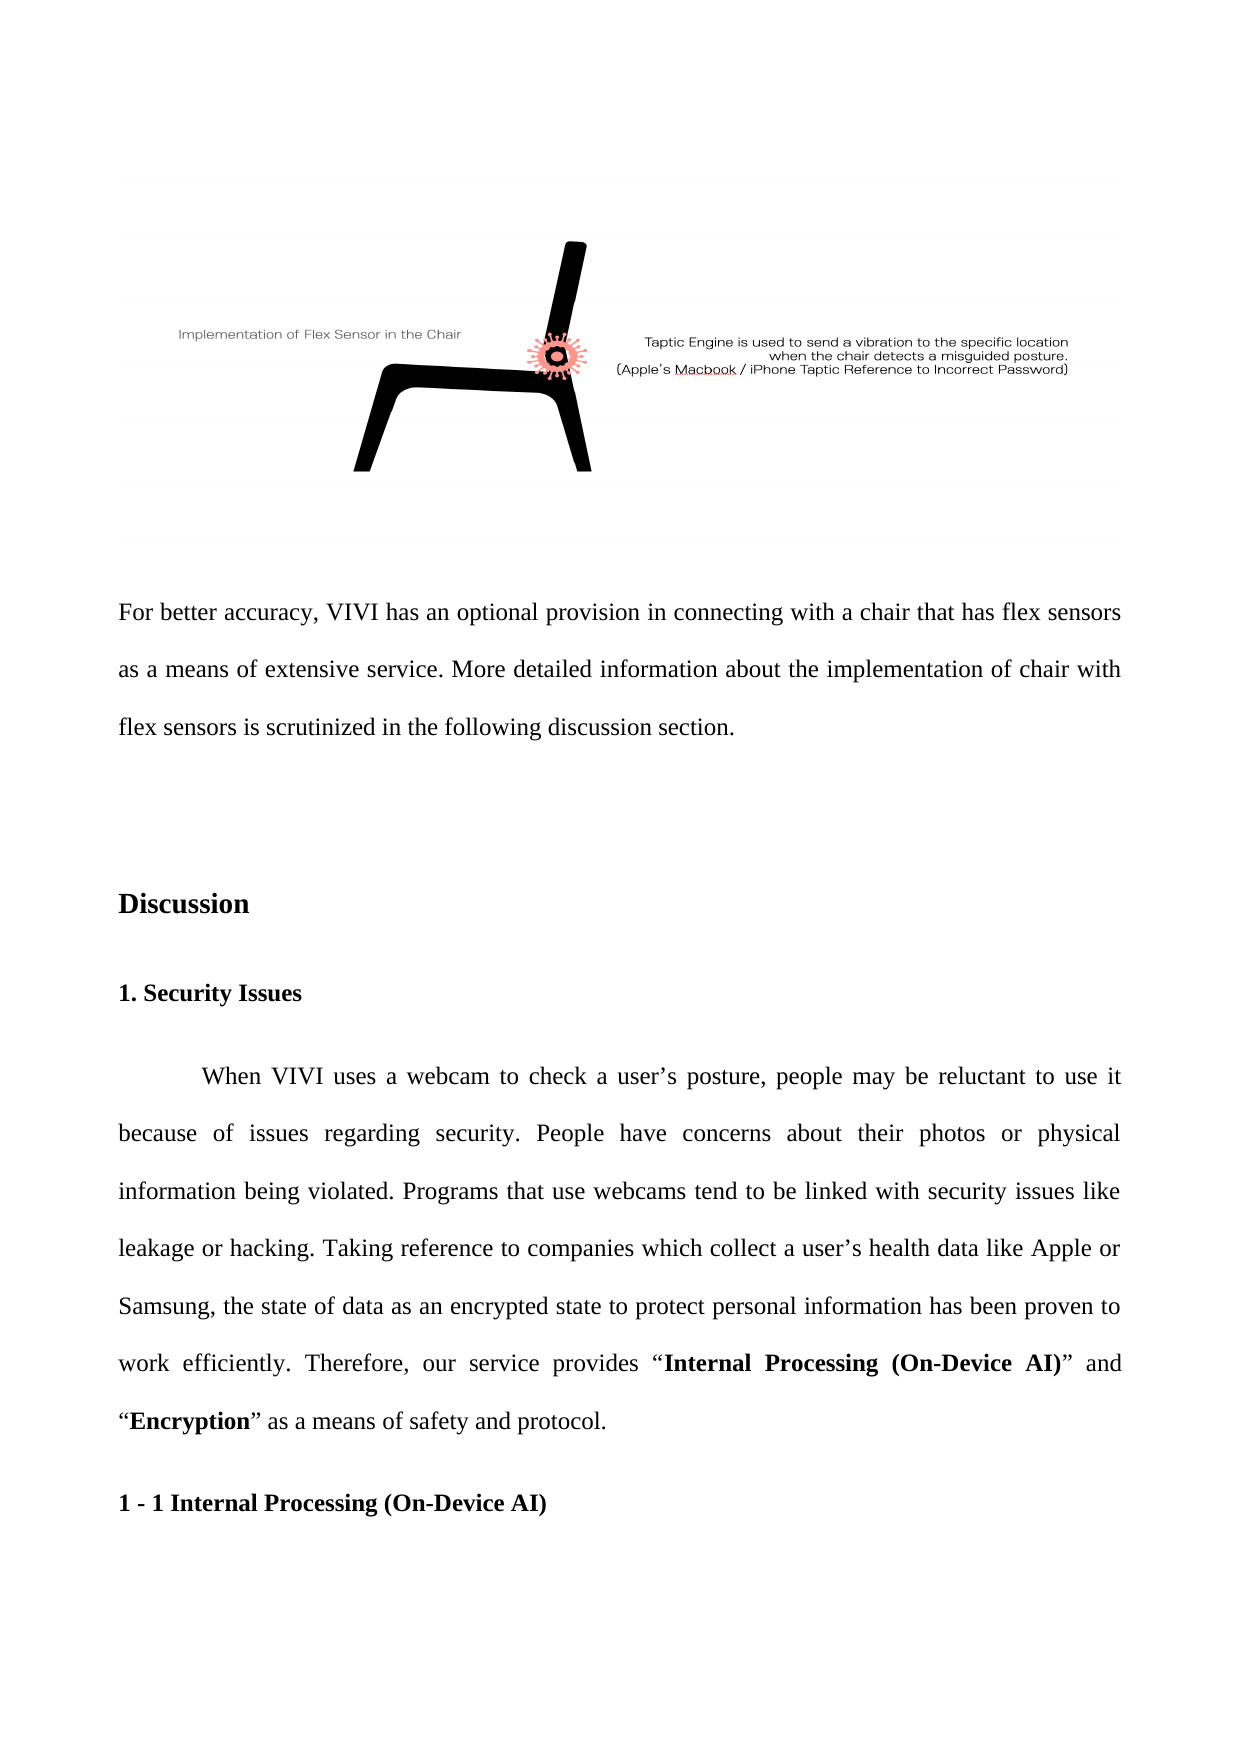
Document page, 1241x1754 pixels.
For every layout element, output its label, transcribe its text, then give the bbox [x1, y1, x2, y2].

text For better accuracy, VIVI has an optional provision in connecting with a chair that has flex sensors as a means of extensive service. More detailed information about the implementation of chair with flex sensors is scrutinized in the following discussion section. [118, 597, 1122, 741]
text When VIVI uses a webcam to check a user’s posture, people may be reluctant to use it because of issues regarding security. People have concerns about their photos or physical information being violated. Programs that use webcams tend to be linked with security issues like leakage or hacking. Taking reference to companies which collect a user’s health data like Apple or Samsung, the state of data as an encrypted state to protect personal information has been proven to work efficiently. Therefore, our service provides “Internal Processing (On-Device AI)” and “Encryption” as a means of safety and protocol. [118, 1061, 1122, 1435]
text 1 - 1 Internal Processing (On-Device AI) [118, 1488, 1122, 1517]
picture [118, 118, 1122, 544]
text 1. Security Issues [118, 978, 1122, 1007]
text Discussion [118, 886, 1122, 920]
